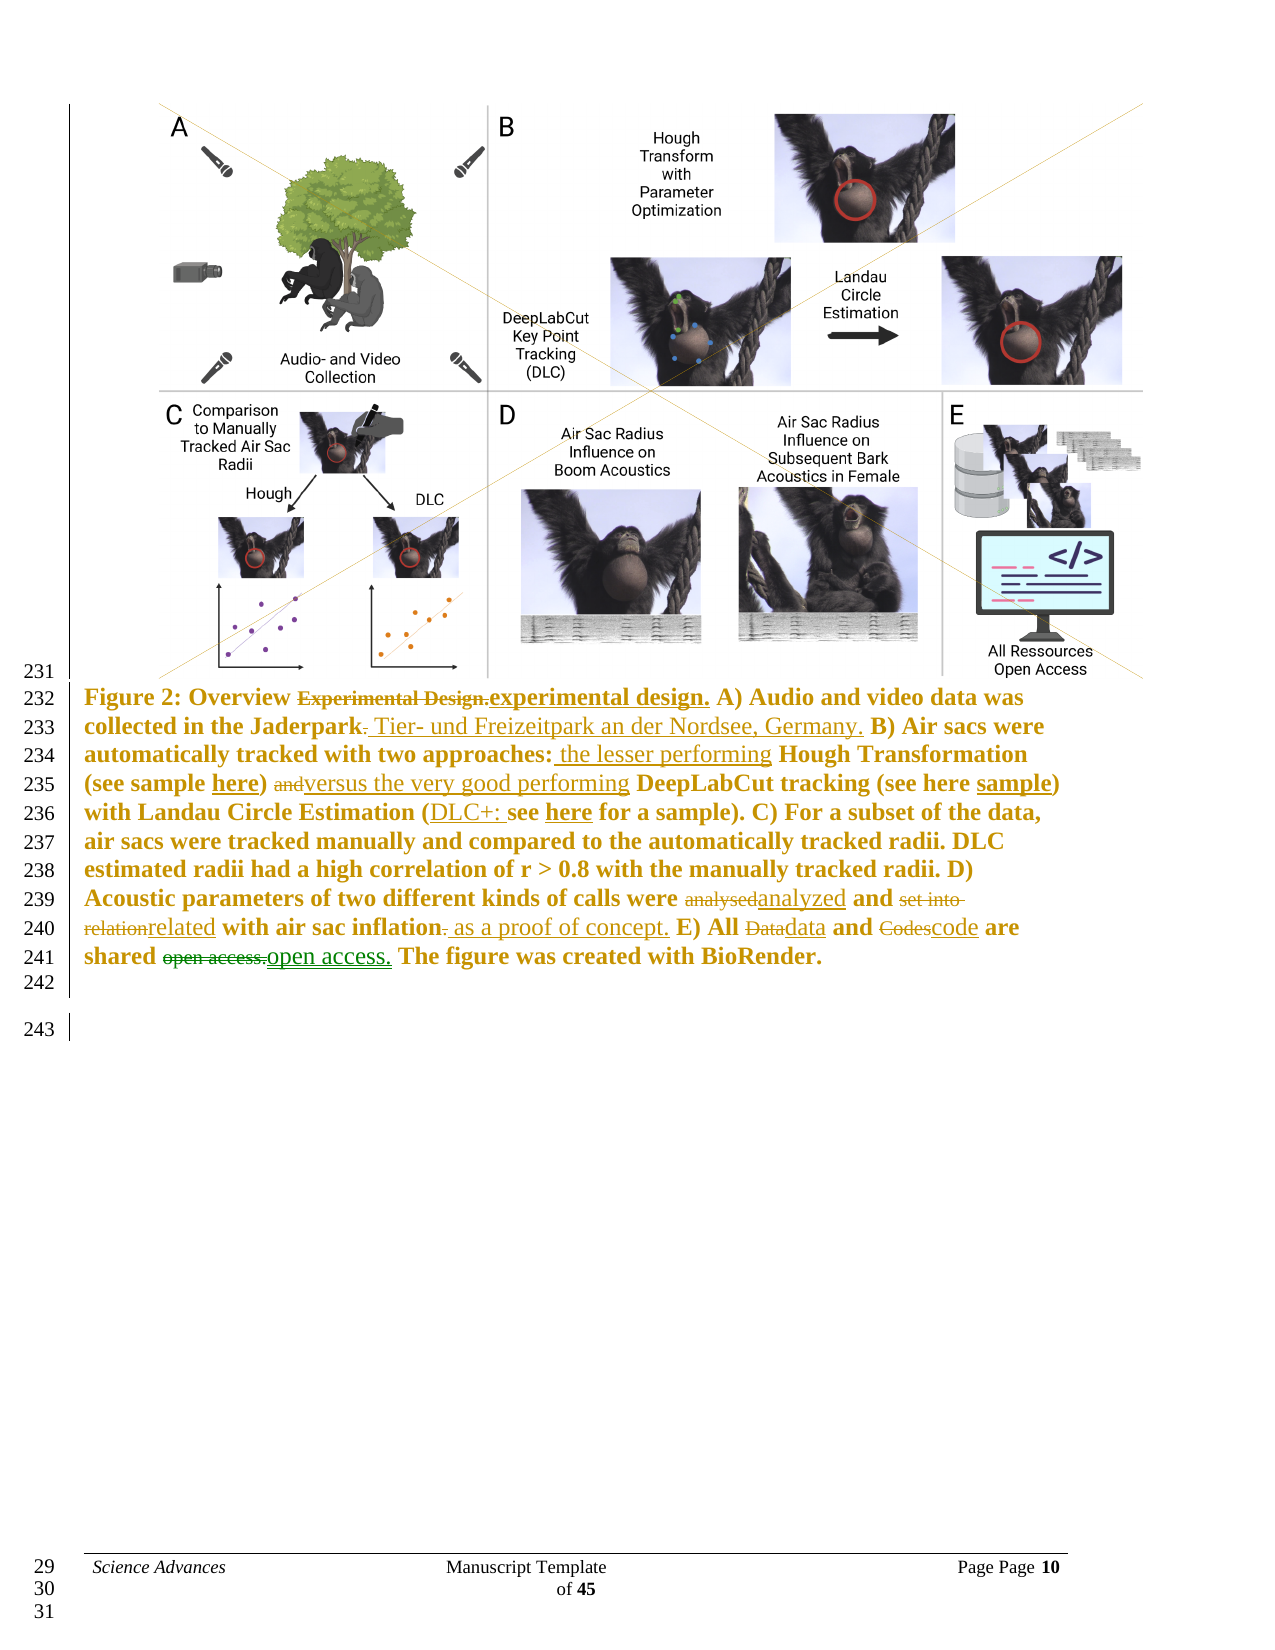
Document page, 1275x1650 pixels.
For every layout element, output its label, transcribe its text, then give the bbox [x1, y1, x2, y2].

picture [160, 103, 1141, 390]
picture [653, 105, 1143, 677]
picture [158, 104, 649, 678]
picture [160, 392, 1141, 679]
text Figure 2: Overview A) Audio and video data was collected in the Jaderpark B) Air sacs were automatically tracked with two approaches: Hough Transformation (see sample here) DeepLabCut tracking (see here sample) with Landau Circle Estimation (see here for a sample). C) For a subset of the data, air sacs were tracked manually and compared to the automatically tracked radii. DLC estimated radii had a high correlation of r > 0.8 with the manually tracked radii. D) Acoustic parameters of two different kinds of calls were and with air sac inflation E) All and are shared The figure was created with BioRender. [84, 682, 1068, 969]
